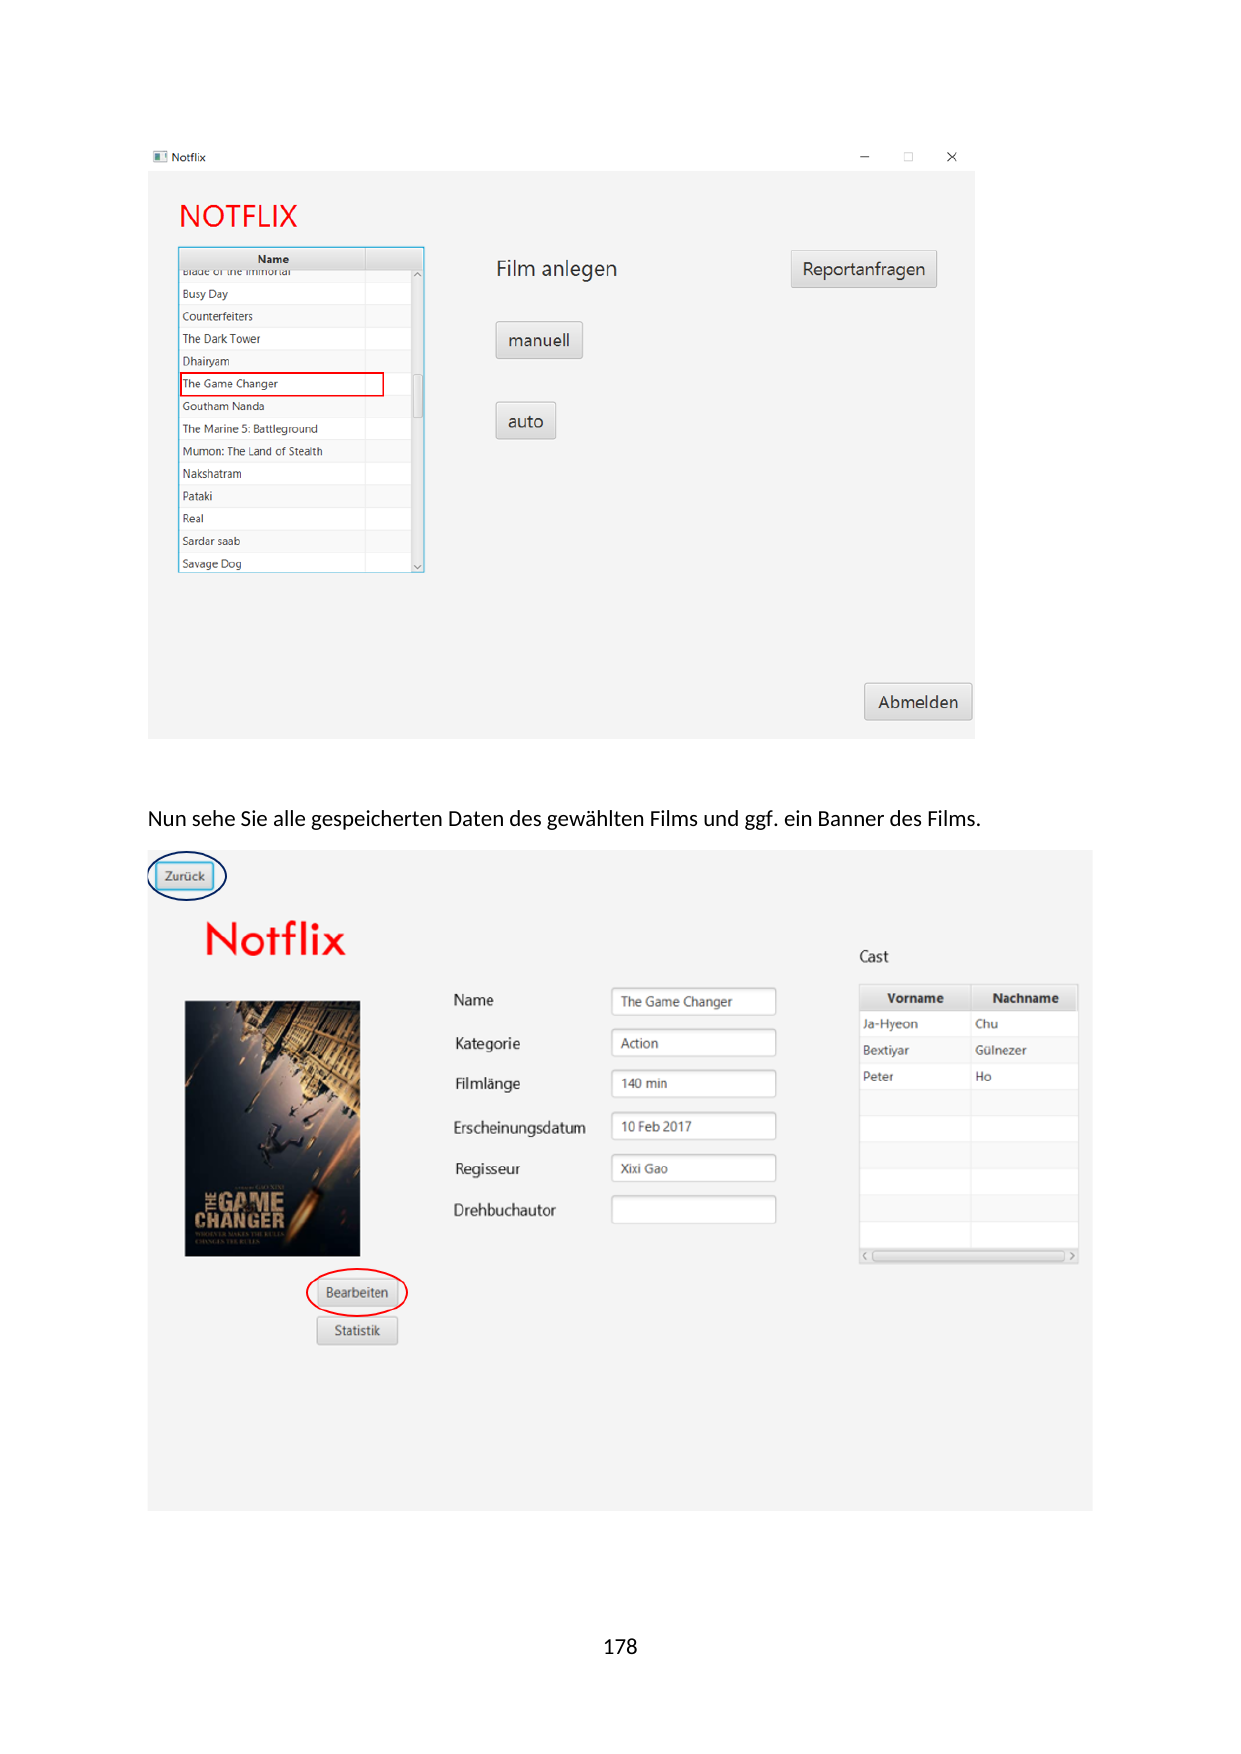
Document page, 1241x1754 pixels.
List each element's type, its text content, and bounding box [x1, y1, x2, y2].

picture [147, 850, 1093, 1511]
picture [147, 147, 976, 739]
text Nun sehe Sie alle gespeicherten Daten des gewählten Films und ggf. ein Banner des Films. [148, 804, 1093, 832]
